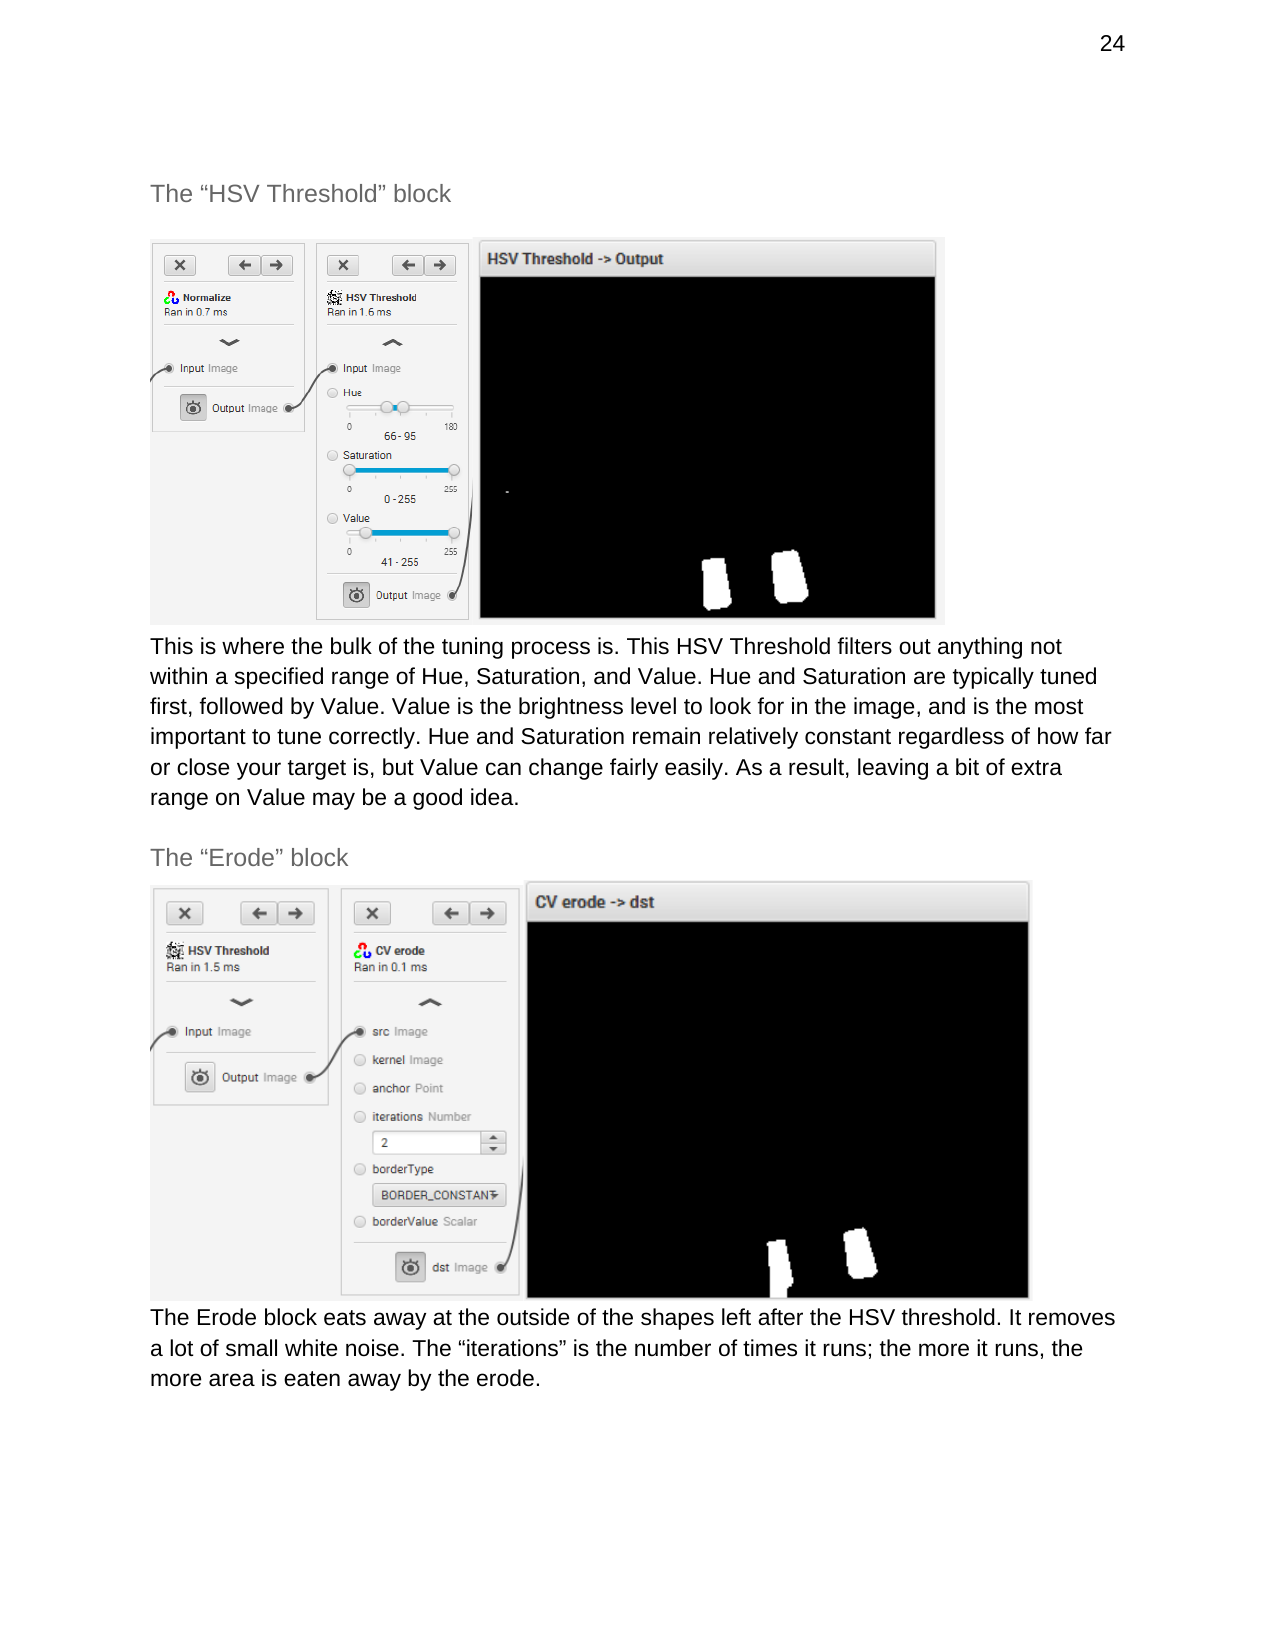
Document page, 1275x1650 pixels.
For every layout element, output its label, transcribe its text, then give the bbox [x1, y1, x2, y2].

subtitle The “HSV Threshold” block [150, 179, 1125, 208]
subtitle The “Erode” block [150, 843, 1125, 872]
picture [150, 237, 945, 625]
picture [150, 880, 1033, 1301]
text This is where the bulk of the tuning process is. This HSV Threshold filters out anything not within a specified range of Hue, Saturation, and Value. Hue and Saturation are typically tuned first, followed by Value. Value is the brightness level to look for in the image, and is the most important to tune correctly. Hue and Saturation remain relatively constant regardless of how far or close your target is, but Value can change fairly easily. As a result, leaving a bit of extra range on Value may be a good idea. [150, 633, 1125, 810]
text The Erode block eats away at the outside of the shapes left after the HSV threshold. It removes a lot of small white noise. The “iterations” is the number of times it runs; the more it runs, the more area is eaten away by the erode. [150, 1304, 1125, 1391]
